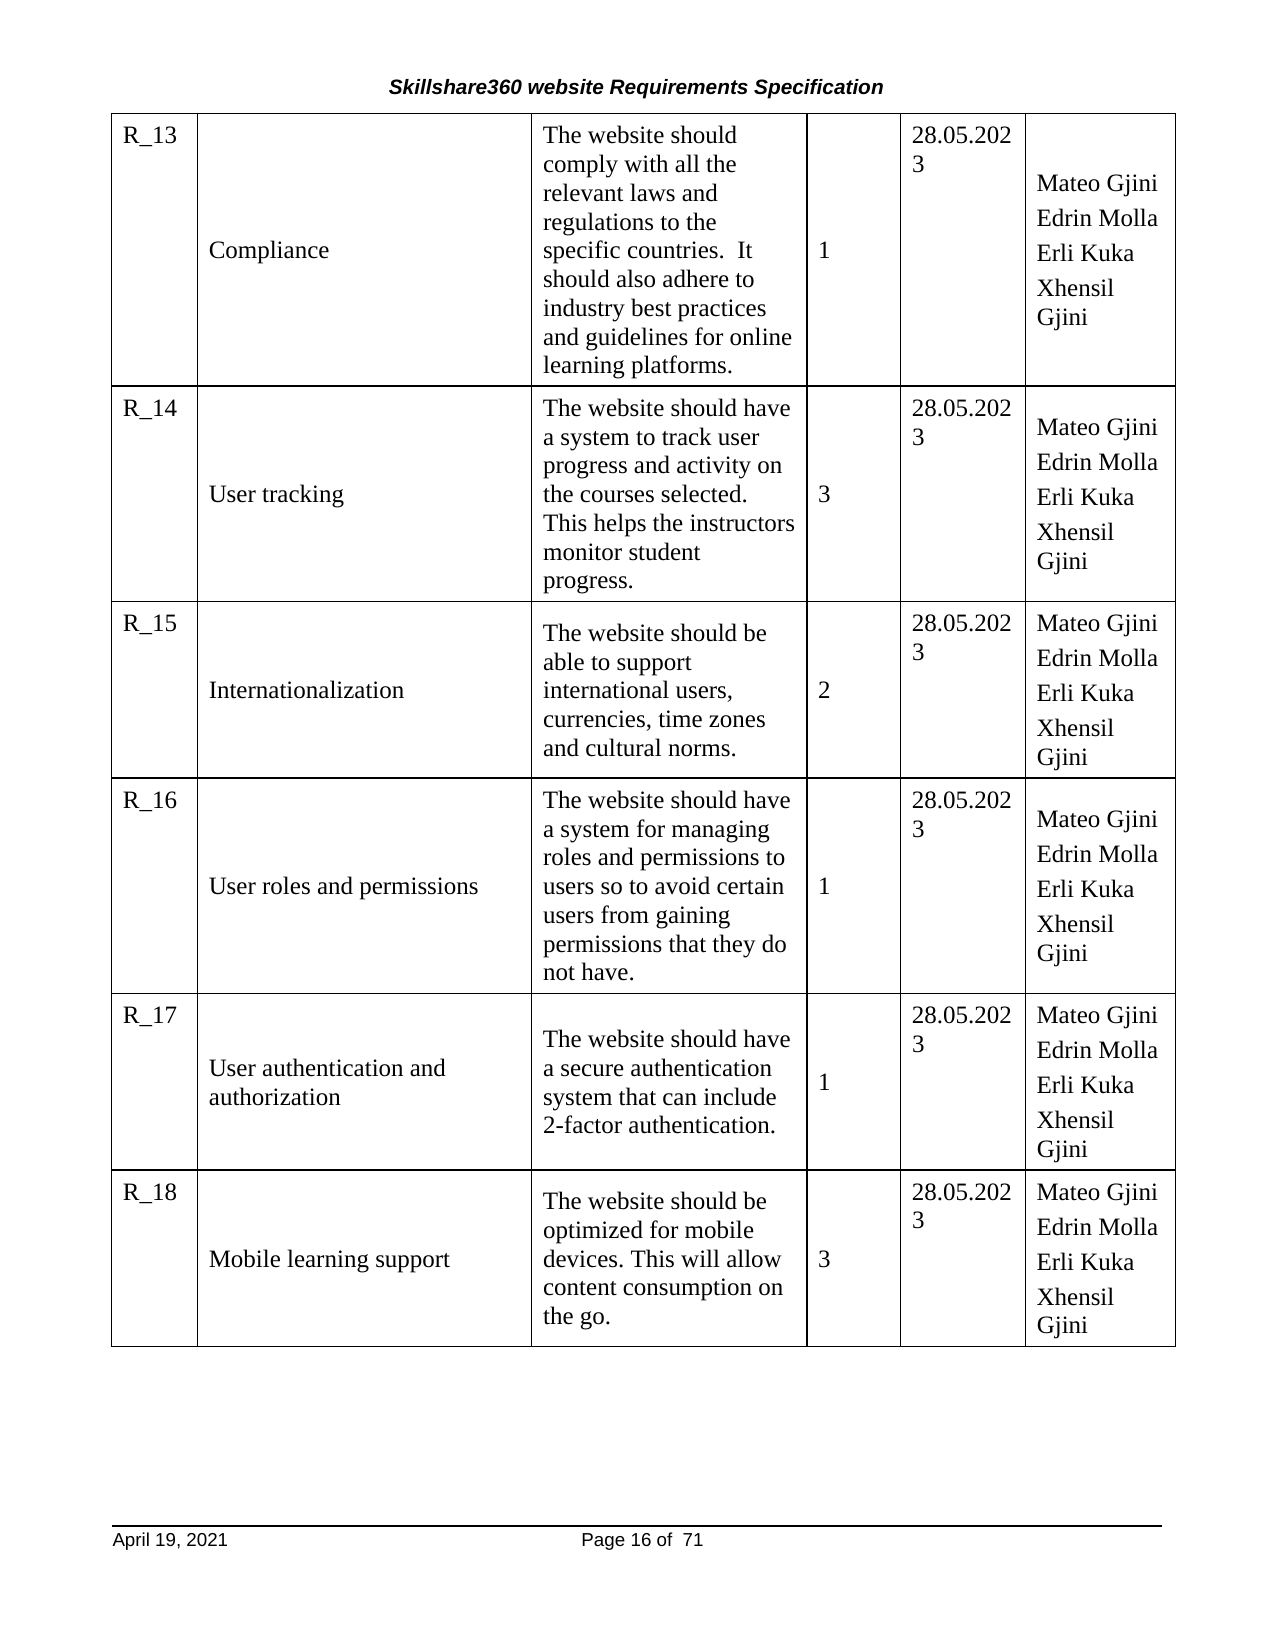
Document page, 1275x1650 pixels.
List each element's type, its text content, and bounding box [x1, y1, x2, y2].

table_cell 1 [808, 994, 900, 1169]
table_cell The website should be able to support international users, currencies, time zones and cultural norms. [532, 602, 806, 777]
table_cell User roles and permissions [198, 779, 531, 992]
table_cell User authentication and authorization [198, 994, 531, 1169]
table_cell 28.05.2023 [901, 994, 1025, 1169]
table_cell The website should comply with all the relevant laws and regulations to the specific countries. It should also adhere to industry best practices and guidelines for online learning platforms. [532, 114, 806, 385]
table_cell R_16 [112, 779, 197, 992]
table_cell The website should be optimized for mobile devices. This will allow content consumption on the go. [532, 1171, 806, 1346]
table_cell R_18 [112, 1171, 197, 1346]
table_cell Internationalization [198, 602, 531, 777]
table_cell Mateo Gjini Edrin Molla Erli Kuka Xhensil Gjini [1026, 602, 1175, 777]
table_cell 3 [808, 387, 900, 601]
table_cell Mateo Gjini Edrin Molla Erli Kuka Xhensil Gjini [1026, 387, 1175, 601]
table_cell R_17 [112, 994, 197, 1169]
table_cell User tracking [198, 387, 531, 601]
table_cell 1 [808, 114, 900, 385]
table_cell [1026, 1171, 1175, 1346]
table_cell Mateo Gjini Edrin Molla Erli Kuka Xhensil Gjini [1026, 779, 1175, 992]
table_cell 28.05.2023 [901, 114, 1025, 385]
table_cell Compliance [198, 114, 531, 385]
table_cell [1026, 114, 1175, 385]
table_cell Mateo Gjini Edrin Molla Erli Kuka Xhensil Gjini [1026, 994, 1175, 1169]
table_cell The website should have a secure authentication system that can include 2-factor authentication. [532, 994, 806, 1169]
table_cell The website should have a system for managing roles and permissions to users so to avoid certain users from gaining permissions that they do not have. [532, 779, 806, 992]
table_cell R_14 [112, 387, 197, 601]
table_cell 28.05.2023 [901, 779, 1025, 992]
table_cell 28.05.2023 [901, 602, 1025, 777]
table_cell 3 [808, 1171, 900, 1346]
table_cell 1 [808, 779, 900, 992]
table_cell 28.05.2023 [901, 387, 1025, 601]
table_cell 2 [808, 602, 900, 777]
table_cell R_13 [112, 114, 197, 385]
table_cell 28.05.2023 [901, 1171, 1025, 1346]
table_cell Mobile learning support [198, 1171, 531, 1346]
table_cell R_15 [112, 602, 197, 777]
table_cell The website should have a system to track user progress and activity on the courses selected. This helps the instructors monitor student progress. [532, 387, 806, 601]
